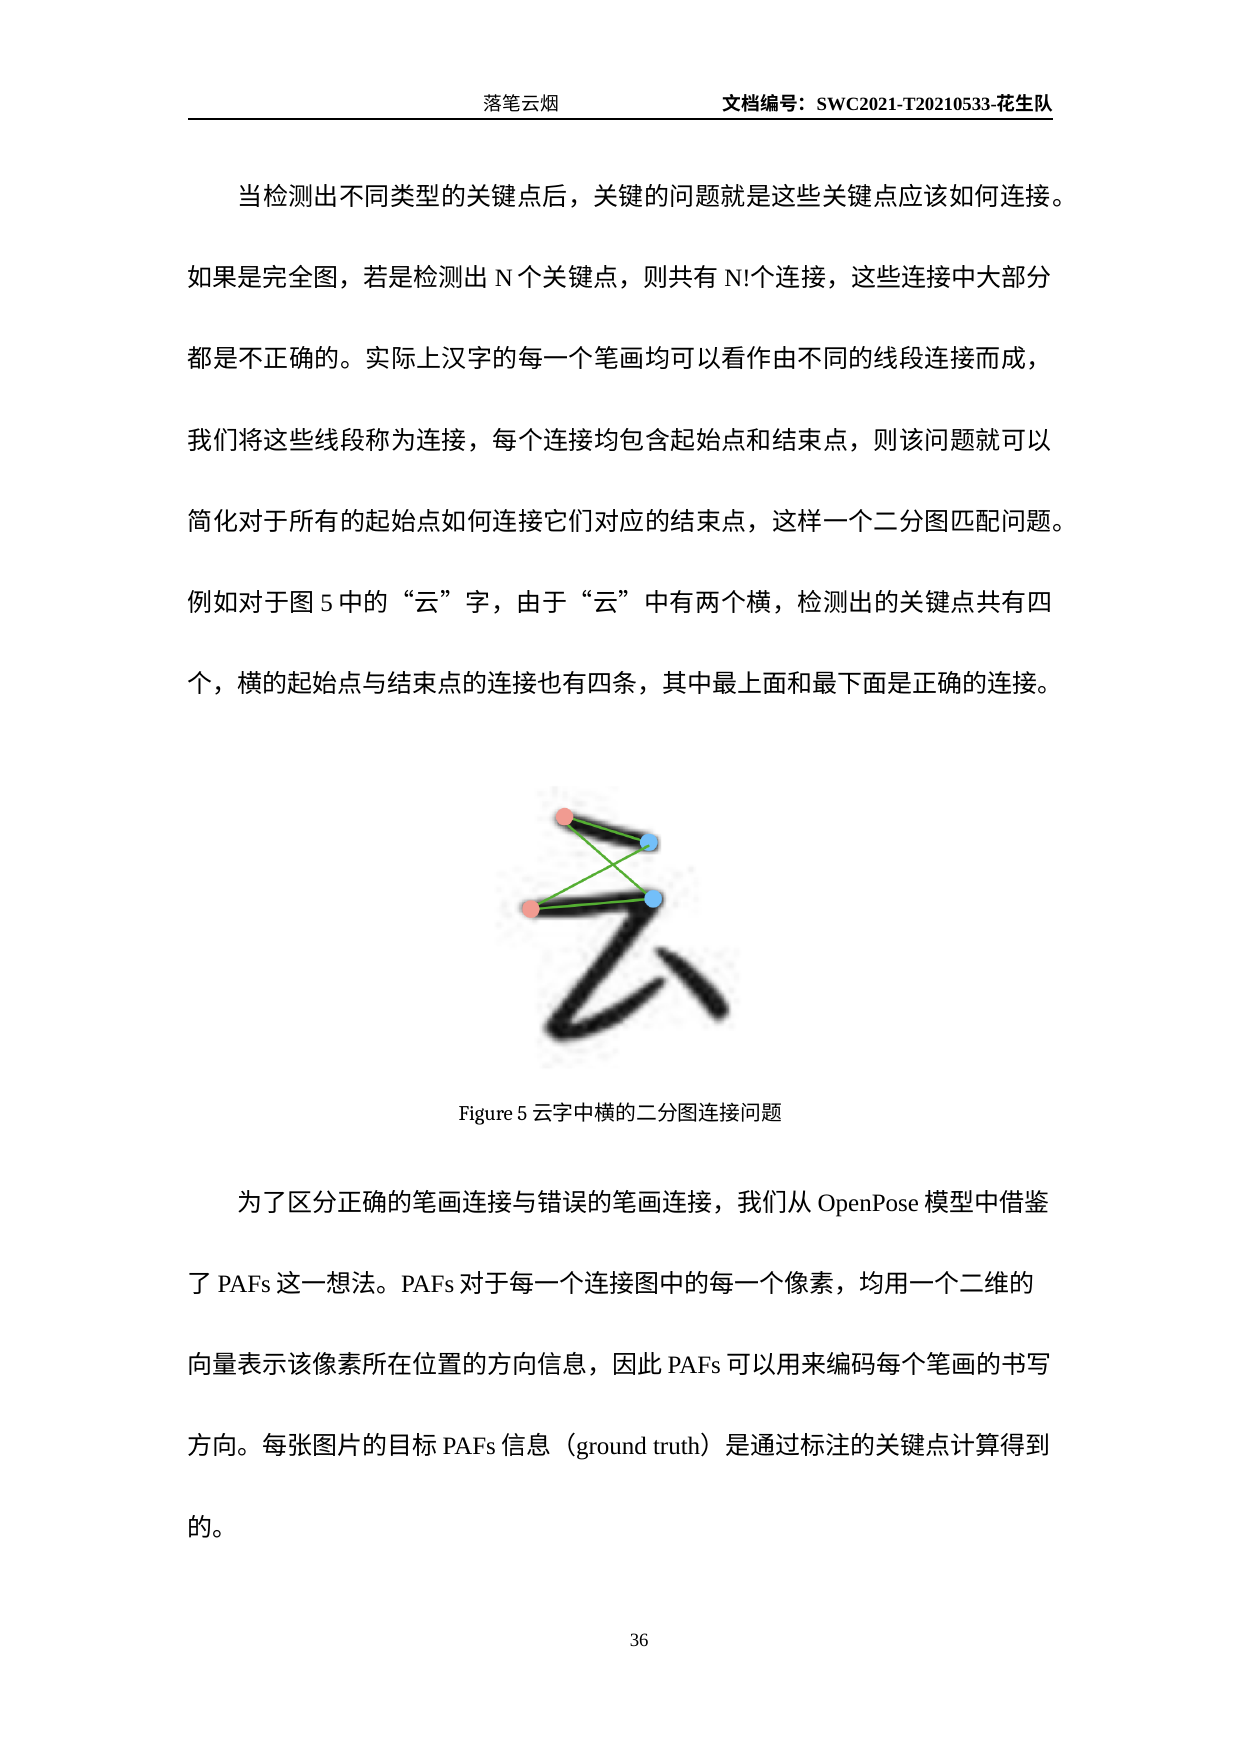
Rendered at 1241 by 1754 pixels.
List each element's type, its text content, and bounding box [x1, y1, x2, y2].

text 为了区分正确的笔画连接与错误的笔画连接，我们从OpenPose模型中借鉴了PAFs这一想法。PAFs对于每一个连接图中的每一个像素，均用一个二维的向量表示该像素所在位置的方向信息，因此PAFs可以用来编码每个笔画的书写方向。每张图片的目标PAFs信息（ground truth）是通过标注的关键点计算得到的。 [187, 1168, 1053, 1558]
text Figure 5 云字中横的二分图连接问题 [187, 1095, 1053, 1128]
text 当检测出不同类型的关键点后，关键的问题就是这些关键点应该如何连接。如果是完全图，若是检测出N个关键点，则共有N!个连接，这些连接中大部分都是不正确的。实际上汉字的每一个笔画均可以看作由不同的线段连接而成，我们将这些线段称为连接，每个连接均包含起始点和结束点，则该问题就可以简化对于所有的起始点如何连接它们对应的结束点，这样一个二分图匹配问题。例如对于图5中的“云”字，由于“云”中有两个横，检测出的关键点共有四个，横的起始点与结束点的连接也有四条，其中最上面和最下面是正确的连接。 [187, 162, 1053, 714]
picture [466, 763, 774, 1086]
